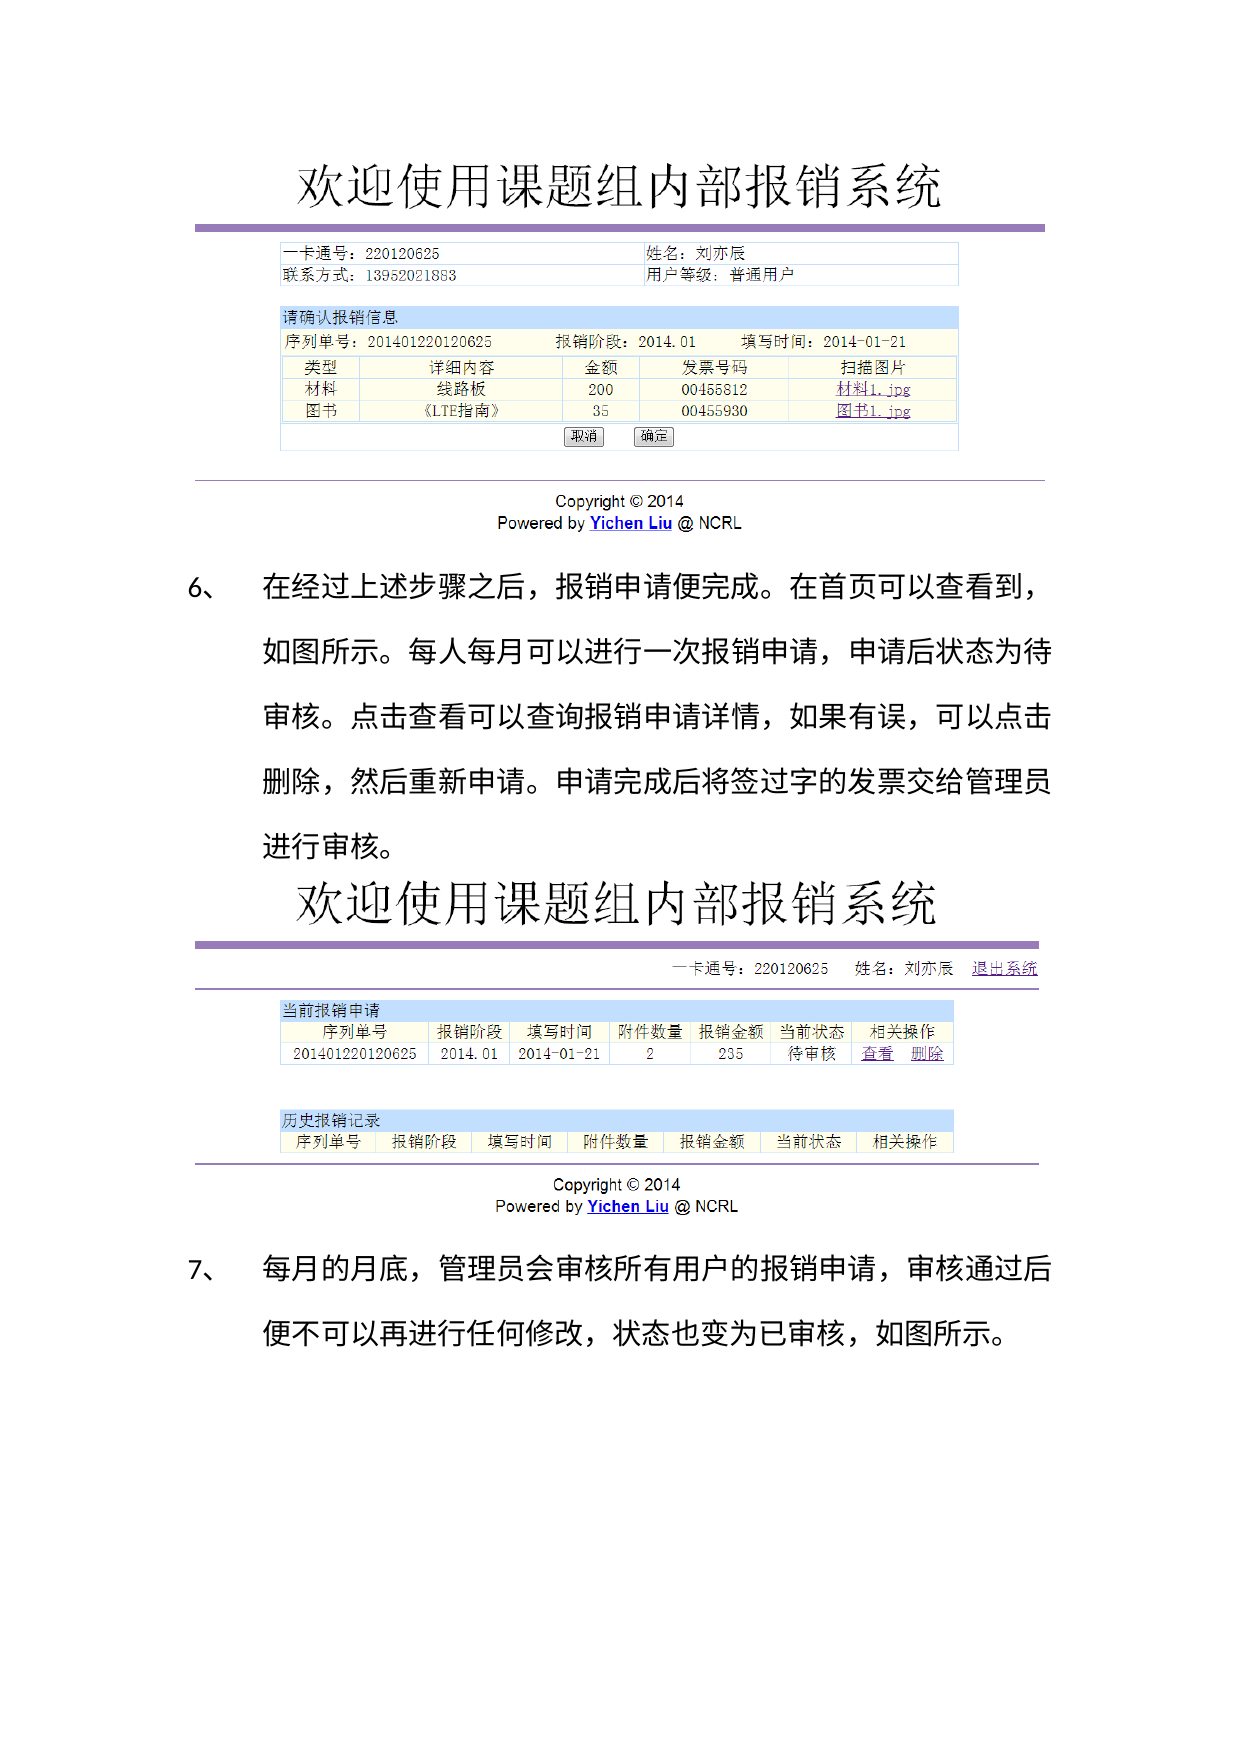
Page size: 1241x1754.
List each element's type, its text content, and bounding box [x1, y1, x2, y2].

picture [187, 162, 1053, 540]
list 每月的月底，管理员会审核所有用户的报销申请，审核通过后便不可以再进行任何修改，状态也变为已审核，如图所示。 [187, 1234, 1053, 1364]
picture [187, 877, 1053, 1229]
list 在经过上述步骤之后，报销申请便完成。在首页可以查看到，如图所示。每人每月可以进行一次报销申请，申请后状态为待审核。点击查看可以查询报销申请详情，如果有误，可以点击删除，然后重新申请。申请完成后将签过字的发票交给管理员进行审核。 [187, 552, 1053, 877]
